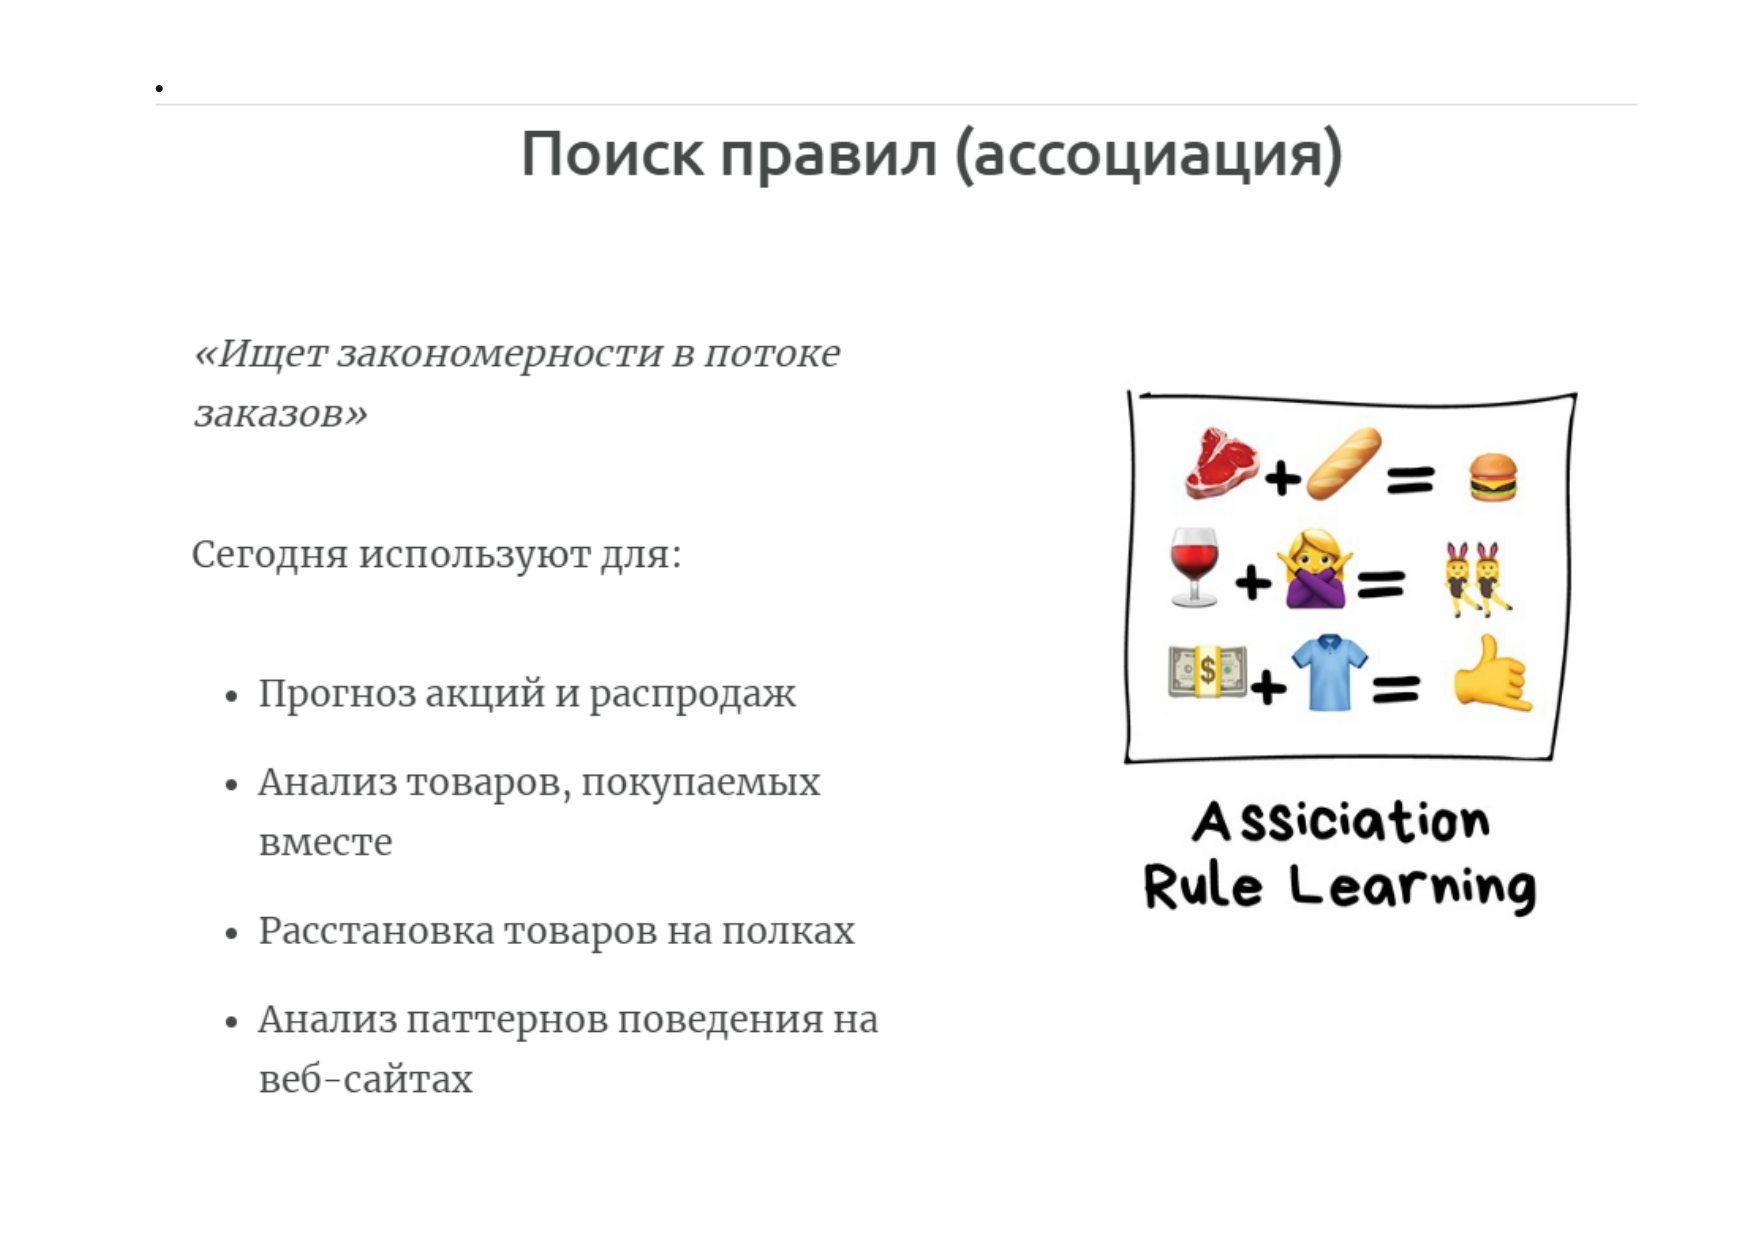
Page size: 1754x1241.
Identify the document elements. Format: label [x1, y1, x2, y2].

picture [155, 101, 1638, 1148]
